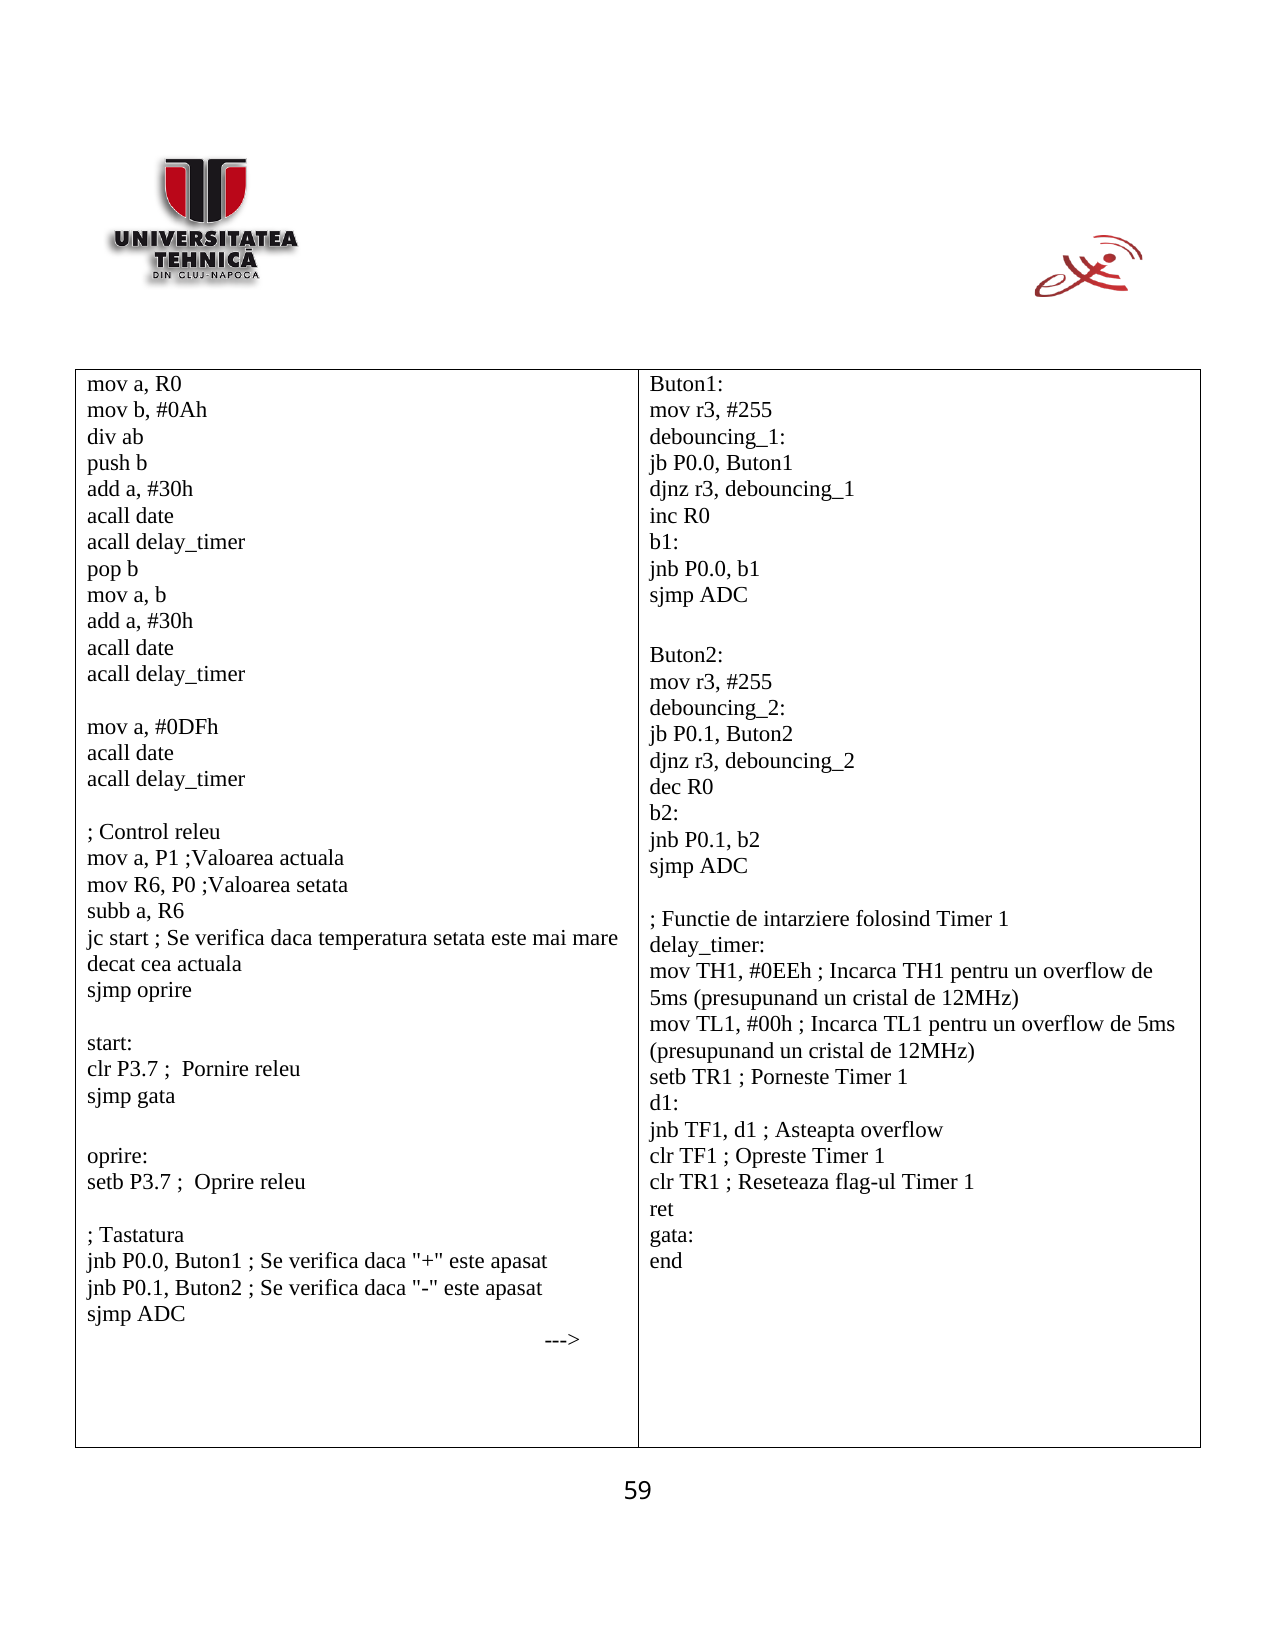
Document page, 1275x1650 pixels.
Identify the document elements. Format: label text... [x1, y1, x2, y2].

table_header Buton1: mov r3, #255 debouncing_1: jb P0.0, Buton1 djnz r3, debouncing_1 inc R0 b1: jnb P0.0, b1 sjmp ADC Buton2: mov r3, #255 debouncing_2: jb P0.1, Buton2 djnz r3, debouncing_2 dec R0 b2: jnb P0.1, b2 sjmp ADC ; Functie de intarziere folosind Timer 1 delay_timer: mov TH1, #0EEh ; Incarca TH1 pentru un overflow de 5ms (presupunand un cristal de 12MHz) mov TL1, #00h ; Incarca TL1 pentru un overflow de 5ms (presupunand un cristal de 12MHz) setb TR1 ; Porneste Timer 1 d1: jnb TF1, d1 ; Asteapta overflow clr TF1 ; Opreste Timer 1 clr TR1 ; Reseteaza flag-ul Timer 1 ret gata: end [639, 370, 1200, 1447]
table_header mov a, R0 mov b, #0Ah div ab push b add a, #30h acall date acall delay_timer pop b mov a, b add a, #30h acall date acall delay_timer mov a, #0DFh acall date acall delay_timer ; Control releu mov a, P1 ;Valoarea actuala mov R6, P0 ;Valoarea setata subb a, R6 jc start ; Se verifica daca temperatura setata este mai mare decat cea actuala sjmp oprire start: clr P3.7 ; Pornire releu sjmp gata oprire: setb P3.7 ; Oprire releu ; Tastatura jnb P0.0, Buton1 ; Se verifica daca "+" este apasat jnb P0.1, Buton2 ; Se verifica daca "-" este apasat sjmp ADC ---> [76, 370, 638, 1447]
